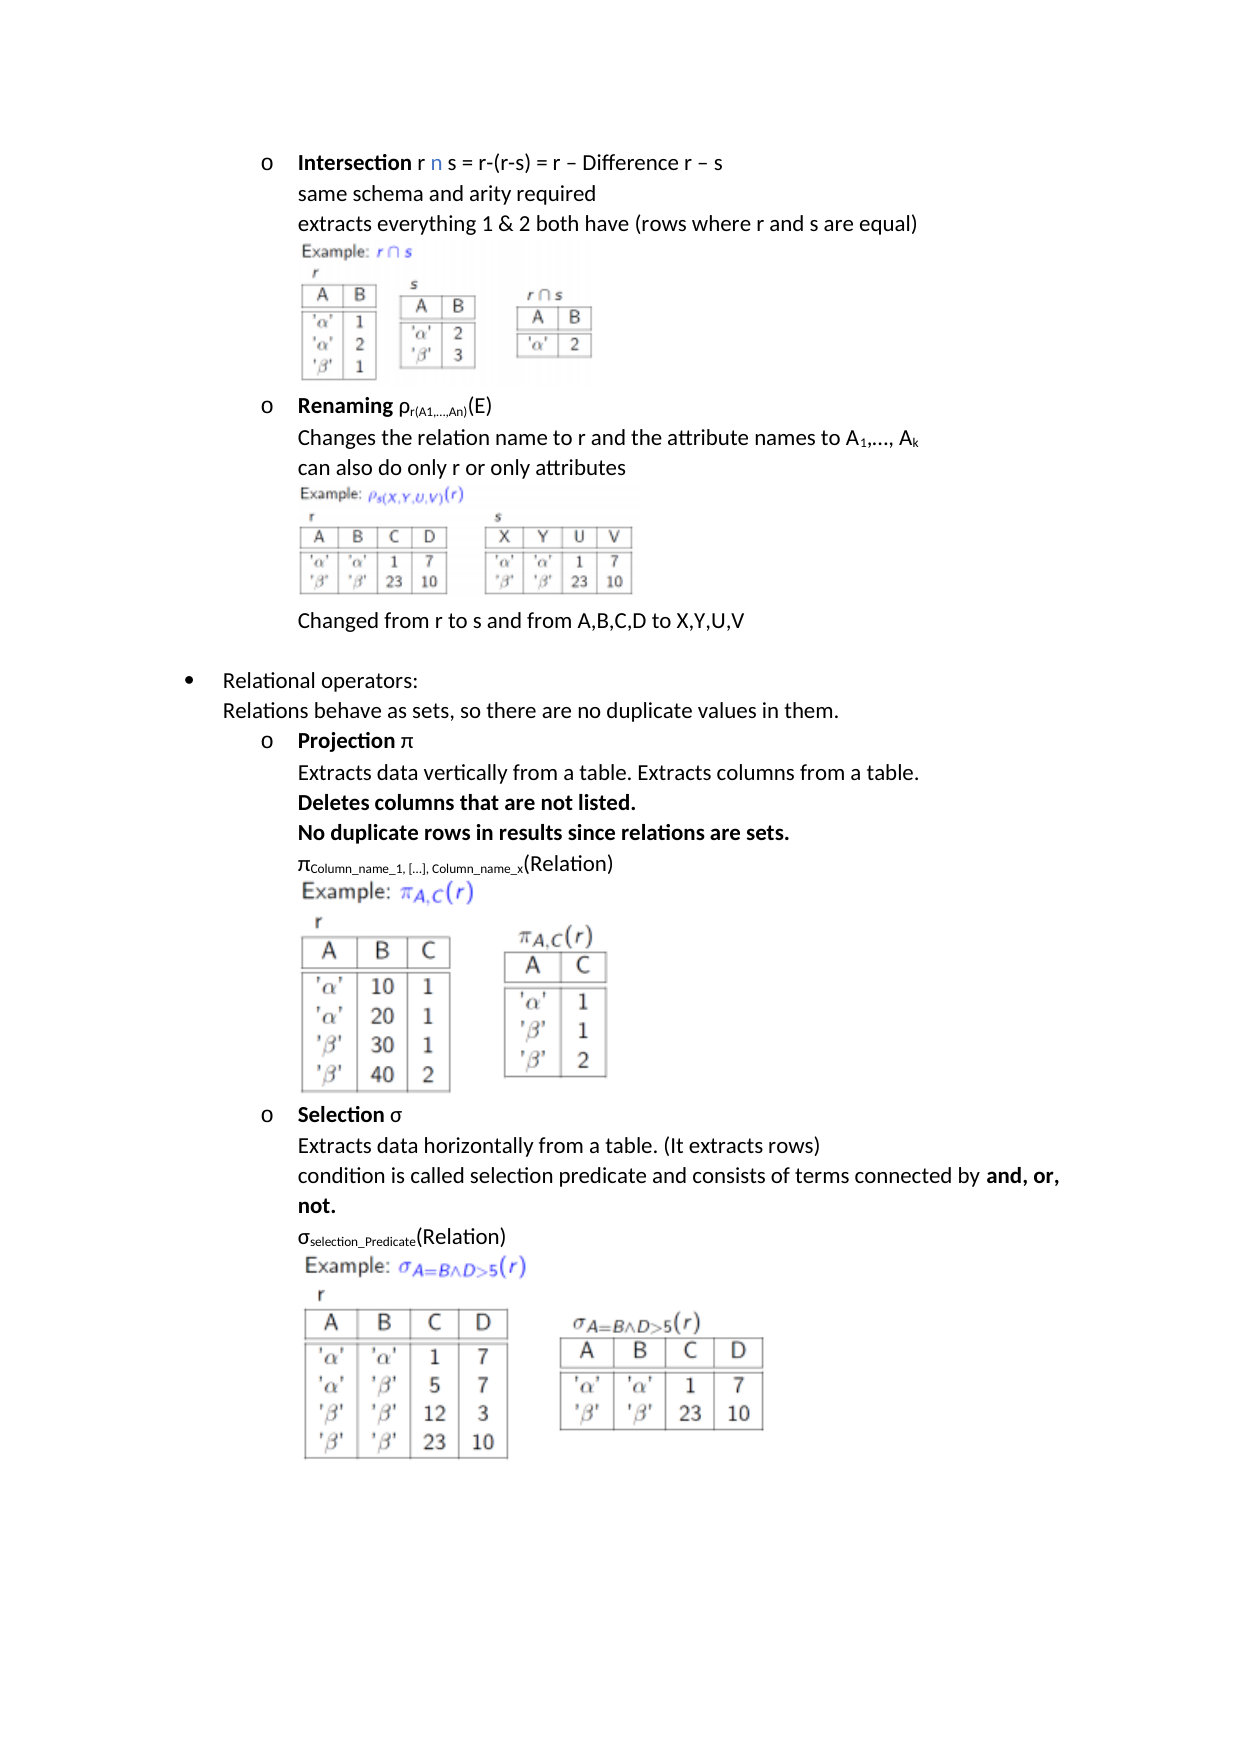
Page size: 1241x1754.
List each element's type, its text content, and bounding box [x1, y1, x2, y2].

list condition is called selection predicate and consists of terms connected by and, or, not. [298, 1161, 1093, 1220]
list σselection_Predicate(Relation) [298, 1222, 1093, 1250]
list Selection σ [260, 1100, 1093, 1129]
picture [297, 239, 611, 390]
list Intersection r n s = r-(r-s) = r – Difference r – s same schema and arity required extracts everything 1 & 2 both have (rows where r and s are equal) [260, 148, 1093, 389]
picture [297, 1252, 784, 1470]
list Renaming ρr(A1,…,An)(E) Changes the relation name to r and the attribute names to A1,…, Ak can also do only r or only attributes [260, 392, 1093, 604]
list Relational operators: [185, 666, 1093, 694]
list Extracts data horizontally from a table. (It extracts rows) [298, 1131, 1093, 1159]
list Relations behave as sets, so there are no duplicate values in them. [223, 696, 1093, 724]
picture [297, 483, 645, 604]
picture [297, 878, 622, 1098]
list Deletes columns that are not listed. No duplicate rows in results since relations are sets. [298, 788, 1093, 846]
list πColumn_name_1, […], Column_name_x(Relation) [298, 849, 1093, 877]
list Changed from r to s and from A,B,C,D to X,Y,U,V [298, 606, 1093, 634]
list Projection π Extracts data vertically from a table. Extracts columns from a table. [260, 727, 1093, 786]
